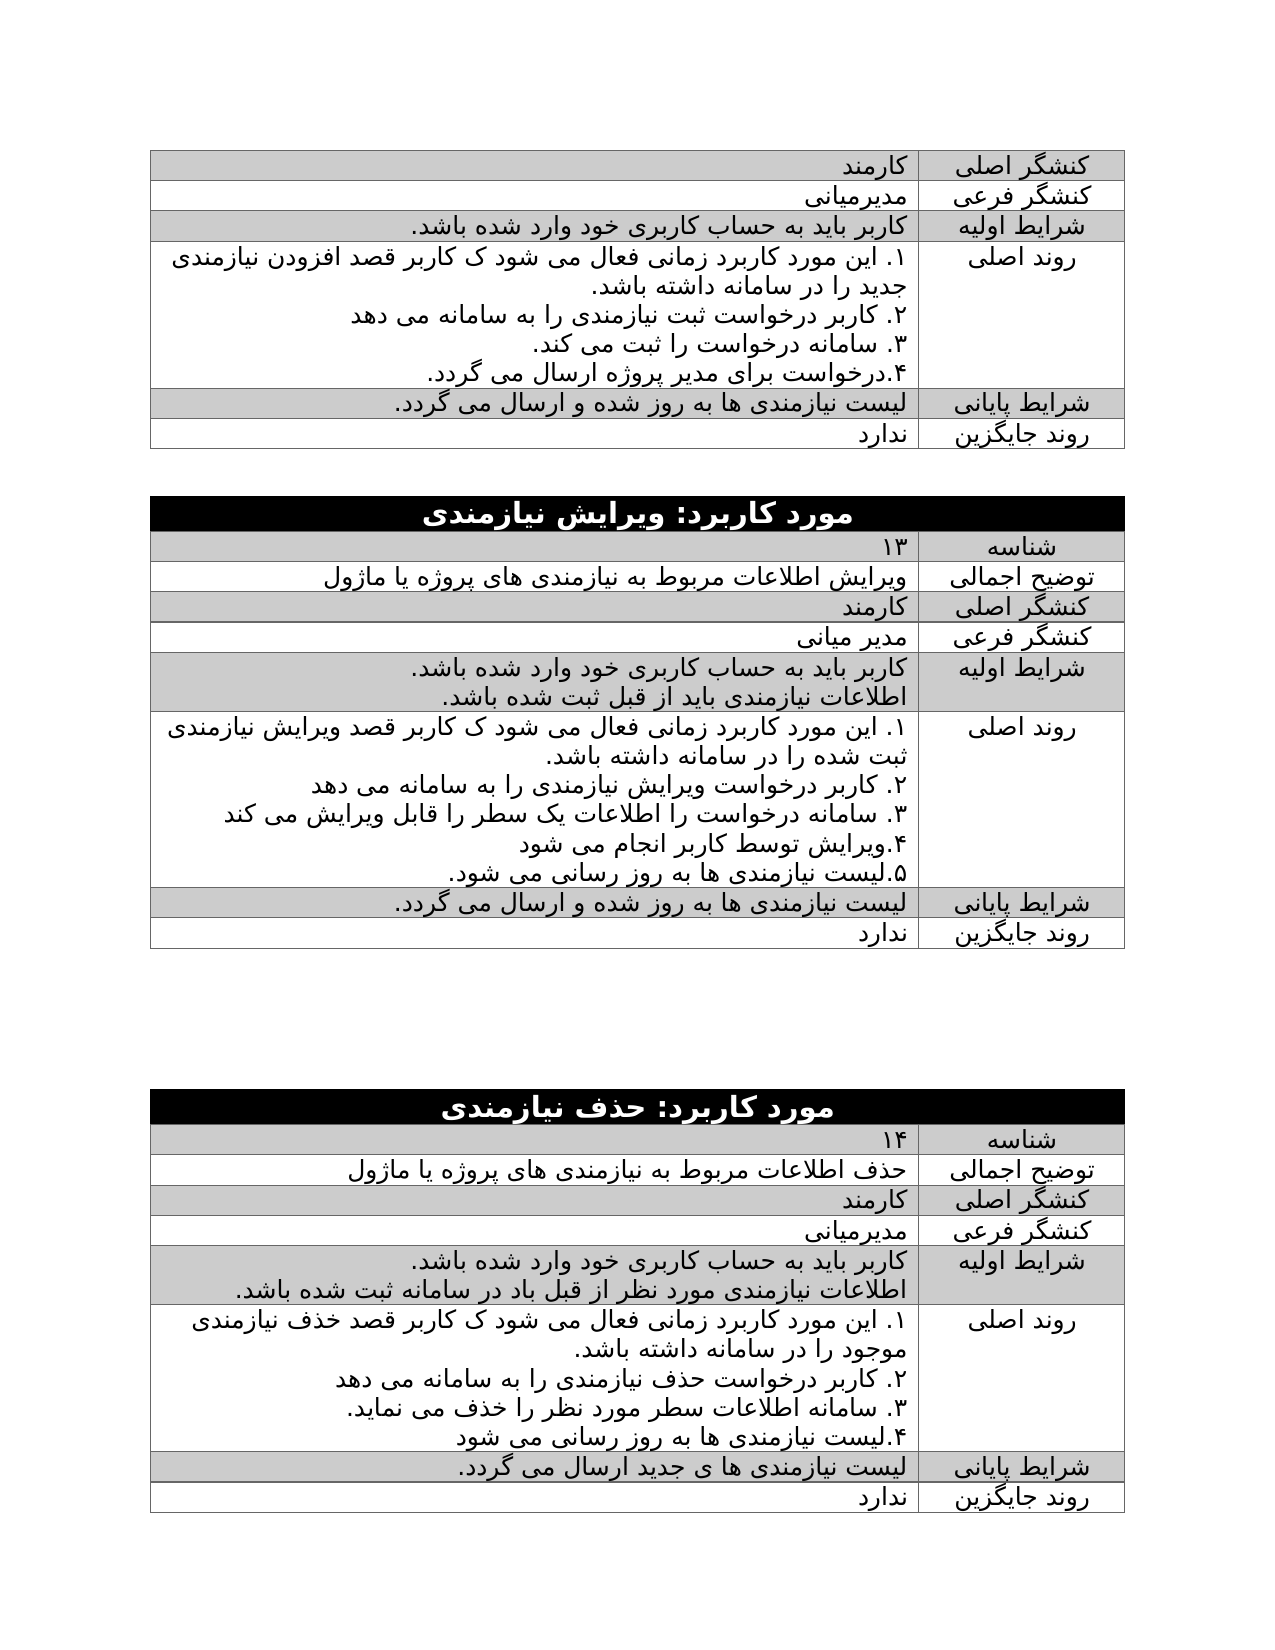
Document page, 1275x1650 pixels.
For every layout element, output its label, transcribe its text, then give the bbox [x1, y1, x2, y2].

table_cell ۱. این مورد کاربرد زمانی فعال می شود ک کاربر قصد خذف نیازمندی موجود را در سامانه داشته باشد. ۲. کاربر درخواست حذف نیازمندی را به سامانه می دهد ۳. سامانه اطلاعات سطر مورد نظر را خذف می نماید. ۴.لیست نیازمندی ها به روز رسانی می شود [151, 1305, 918, 1451]
table_cell ۱. این مورد کاربرد زمانی فعال می شود ک کاربر قصد ویرایش نیازمندی ثبت شده را در سامانه داشته باشد. ۲. کاربر درخواست ویرایش نیازمندی را به سامانه می دهد ۳. سامانه درخواست را اطلاعات یک سطر را قابل ویرایش می کند ۴.ویرایش توسط کاربر انجام می شود ۵.لیست نیازمندی ها به روز رسانی می شود. [151, 712, 918, 887]
table_cell حذف اطلاعات مربوط به نیازمندی های پروژه یا ماژول [151, 1155, 918, 1184]
table_cell کنشگر فرعی [919, 181, 1124, 210]
table_cell شرایط پایانی [919, 888, 1124, 917]
table_cell کاربر باید به حساب کاربری خود وارد شده باشد. [151, 211, 918, 241]
table_cell ویرایش اطلاعات مربوط به نیازمندی های پروژه یا ماژول [151, 562, 918, 591]
table_cell کنشگر فرعی [919, 1216, 1124, 1245]
table_cell کارمند [151, 1186, 918, 1215]
table_cell کنشگر اصلی [919, 151, 1124, 180]
table_header مورد کاربرد: حذف نیازمندی [151, 1090, 1124, 1124]
table_cell ۱. این مورد کاربرد زمانی فعال می شود ک کاربر قصد افزودن نیازمندی جدید را در سامانه داشته باشد. ۲. کاربر درخواست ثبت نیازمندی را به سامانه می دهد ۳. سامانه درخواست را ثبت می کند. ۴.درخواست برای مدیر پروژه ارسال می گردد. [151, 242, 918, 387]
table_cell روند اصلی [919, 242, 1124, 387]
table_cell کاربر باید به حساب کاربری خود وارد شده باشد. اطلاعات نیازمندی باید از قبل ثبت شده باشد. [151, 653, 918, 711]
table_cell لیست نیازمندی ها ی جدید ارسال می گردد. [151, 1452, 918, 1481]
table_cell مدیرمیانی [151, 1216, 918, 1245]
table_cell شرایط اولیه [919, 1246, 1124, 1304]
table_cell شرایط اولیه [919, 653, 1124, 711]
table_cell ۱۳ [151, 532, 918, 561]
table_cell لیست نیازمندی ها به روز شده و ارسال می گردد. [151, 888, 918, 917]
table_header مورد کاربرد: ویرایش نیازمندی [151, 497, 1124, 531]
table_cell شناسه [919, 1125, 1124, 1154]
table_cell مدیرمیانی [151, 181, 918, 210]
table_cell روند جایگزین [919, 1483, 1124, 1512]
table_cell توضیح اجمالی [919, 562, 1124, 591]
table_cell روند جایگزین [919, 918, 1124, 947]
table_cell شرایط پایانی [919, 389, 1124, 418]
table_cell کنشگر اصلی [919, 592, 1124, 621]
table_cell مدیر میانی [151, 623, 918, 652]
table_cell روند جایگزین [919, 419, 1124, 448]
table_cell کنشگر اصلی [919, 1186, 1124, 1215]
table_cell لیست نیازمندی ها به روز شده و ارسال می گردد. [151, 389, 918, 418]
table_cell روند اصلی [919, 712, 1124, 887]
table_cell روند اصلی [919, 1305, 1124, 1451]
table_cell توضیح اجمالی [919, 1155, 1124, 1184]
table_cell شرایط اولیه [919, 211, 1124, 241]
table_cell ندارد [151, 918, 918, 947]
table_cell کارمند [151, 592, 918, 621]
table_cell شرایط پایانی [919, 1452, 1124, 1481]
table_cell کنشگر فرعی [919, 623, 1124, 652]
table_cell کاربر باید به حساب کاربری خود وارد شده باشد. اطلاعات نیازمندی مورد نظر از قبل باد در سامانه ثبت شده باشد. [151, 1246, 918, 1304]
table_cell کارمند [151, 151, 918, 180]
table_cell ۱۴ [151, 1125, 918, 1154]
table_cell ندارد [151, 419, 918, 448]
table_cell ندارد [151, 1483, 918, 1512]
table_cell شناسه [919, 532, 1124, 561]
